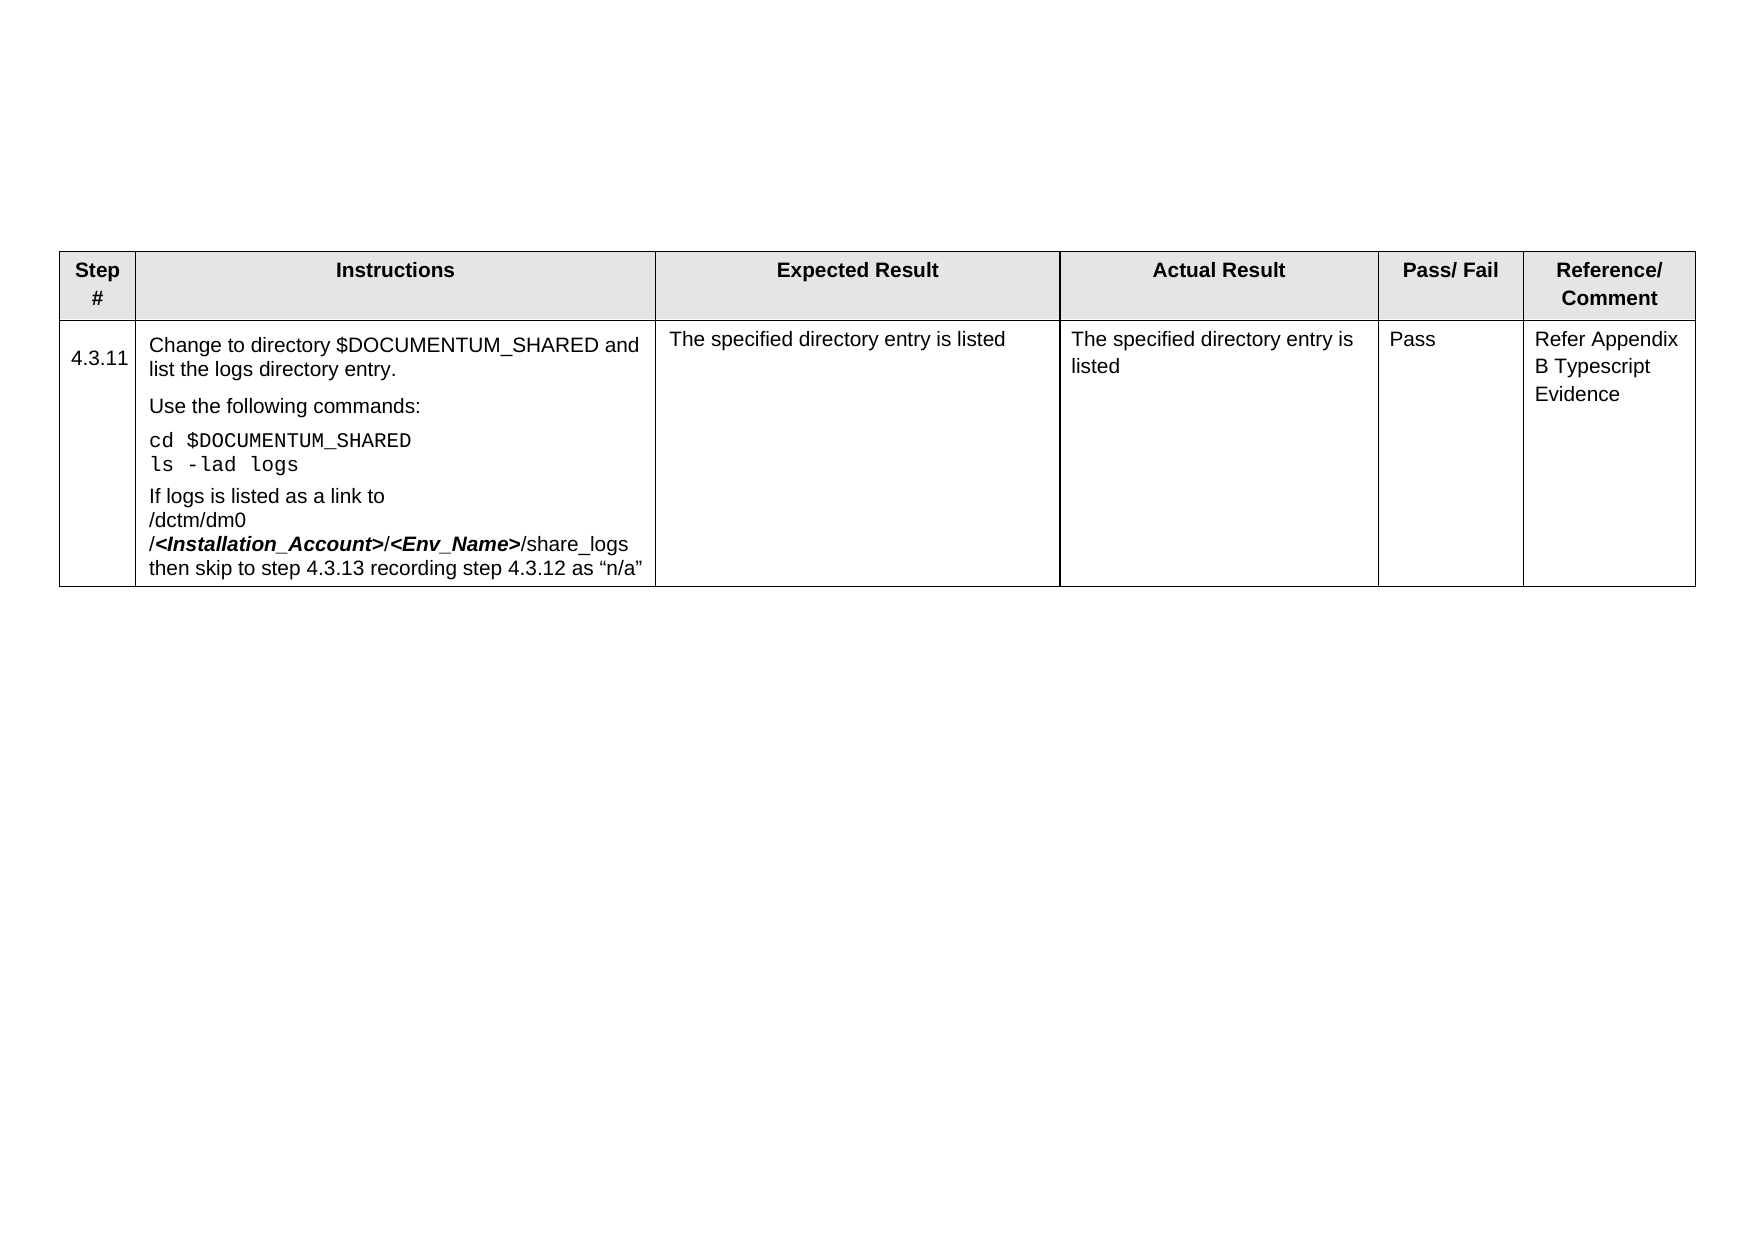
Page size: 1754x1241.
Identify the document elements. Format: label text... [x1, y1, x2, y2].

table_header Instructions [136, 252, 655, 319]
table_cell Refer Appendix B Typescript Evidence [1524, 321, 1695, 586]
table_header Actual Result [1061, 252, 1378, 319]
table_cell The specified directory entry is listed [656, 321, 1059, 586]
table_header Step # [60, 252, 135, 319]
table_header Pass/ Fail [1379, 252, 1523, 319]
table_cell The specified directory entry is listed [1061, 321, 1378, 586]
table_header Expected Result [656, 252, 1059, 319]
table_cell Pass [1379, 321, 1523, 586]
table_header Reference/ Comment [1524, 252, 1695, 319]
table_cell [60, 321, 135, 586]
table_cell Change to directory $DOCUMENTUM_SHARED and list the logs directory entry. Use the following commands: cd $DOCUMENTUM_SHARED ls -lad logs If logs is listed as a link to /dctm/dm0/<Installation_Account>/<Env_Name>/share_logs then skip to step 4.3.13 recording step 4.3.12 as “n/a” [136, 321, 655, 586]
